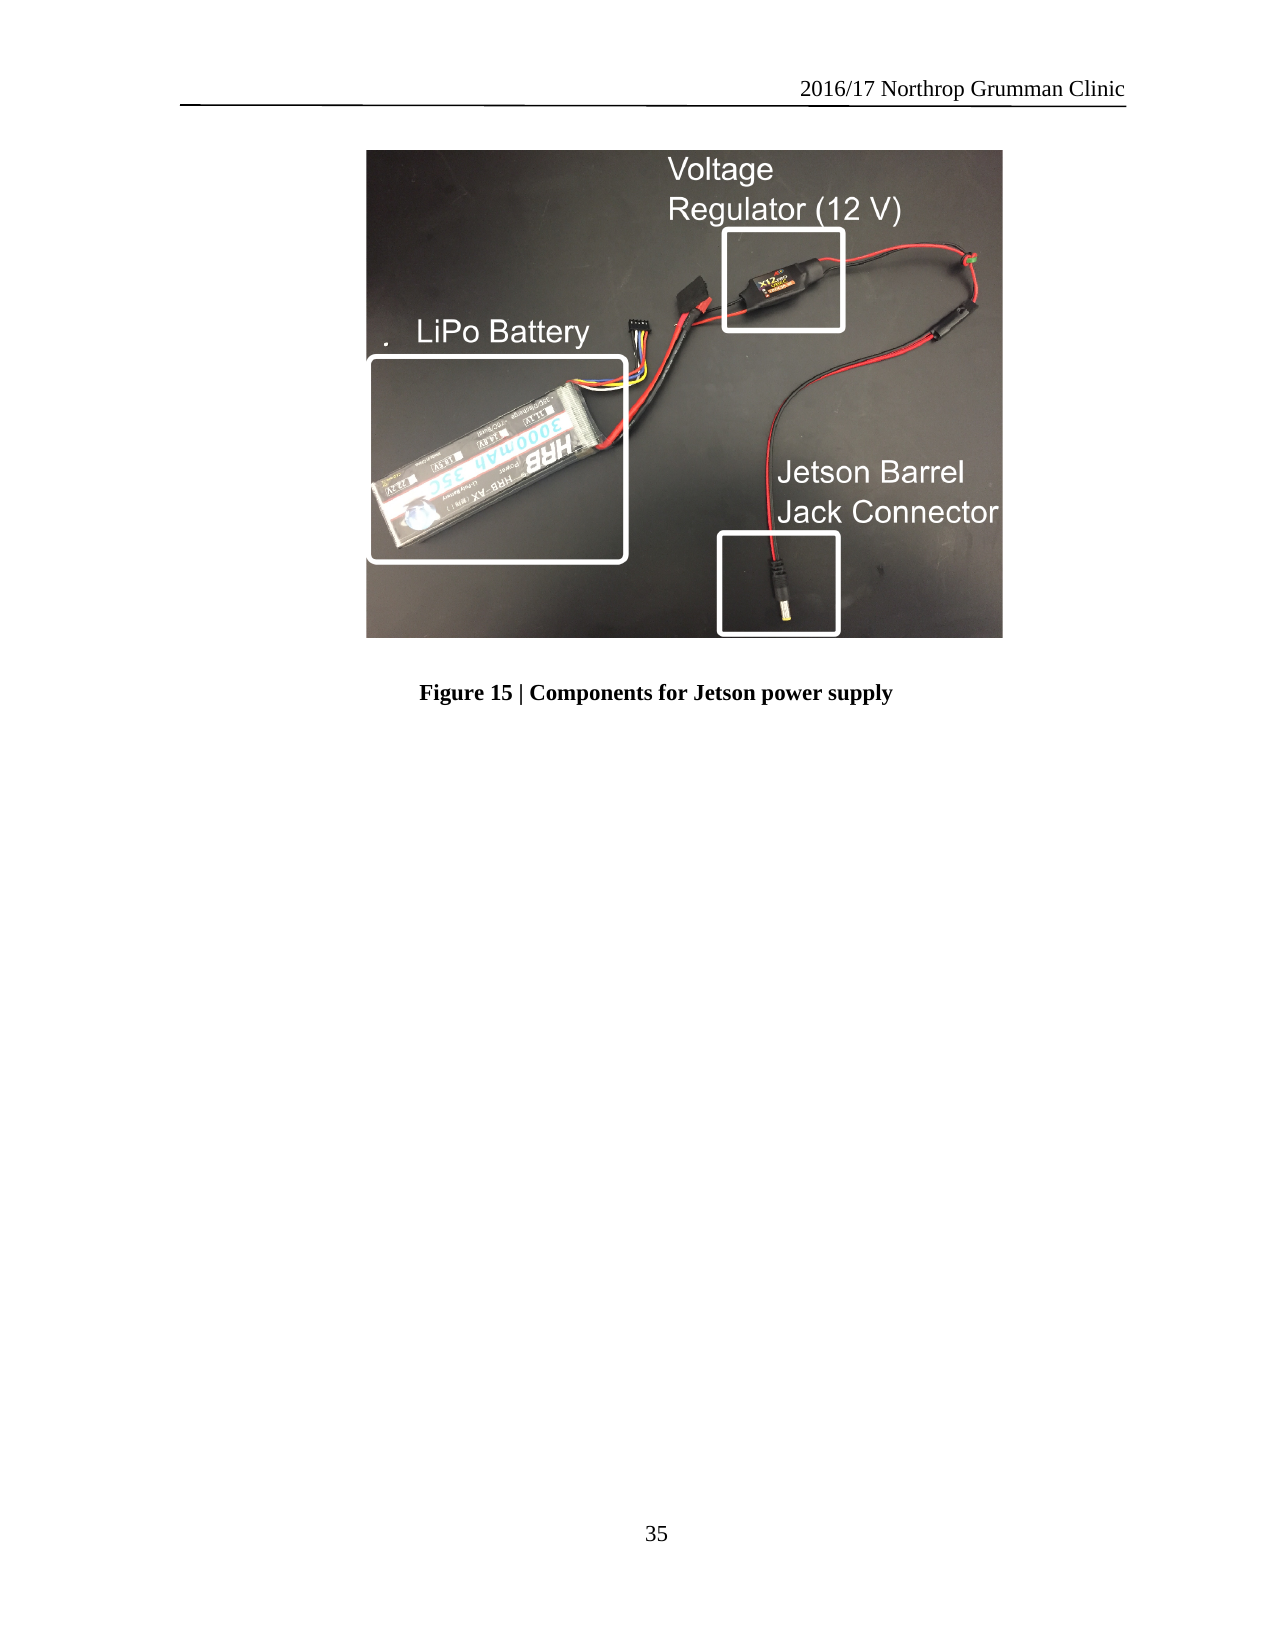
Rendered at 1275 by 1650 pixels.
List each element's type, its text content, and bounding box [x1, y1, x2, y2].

picture [366, 150, 1003, 638]
